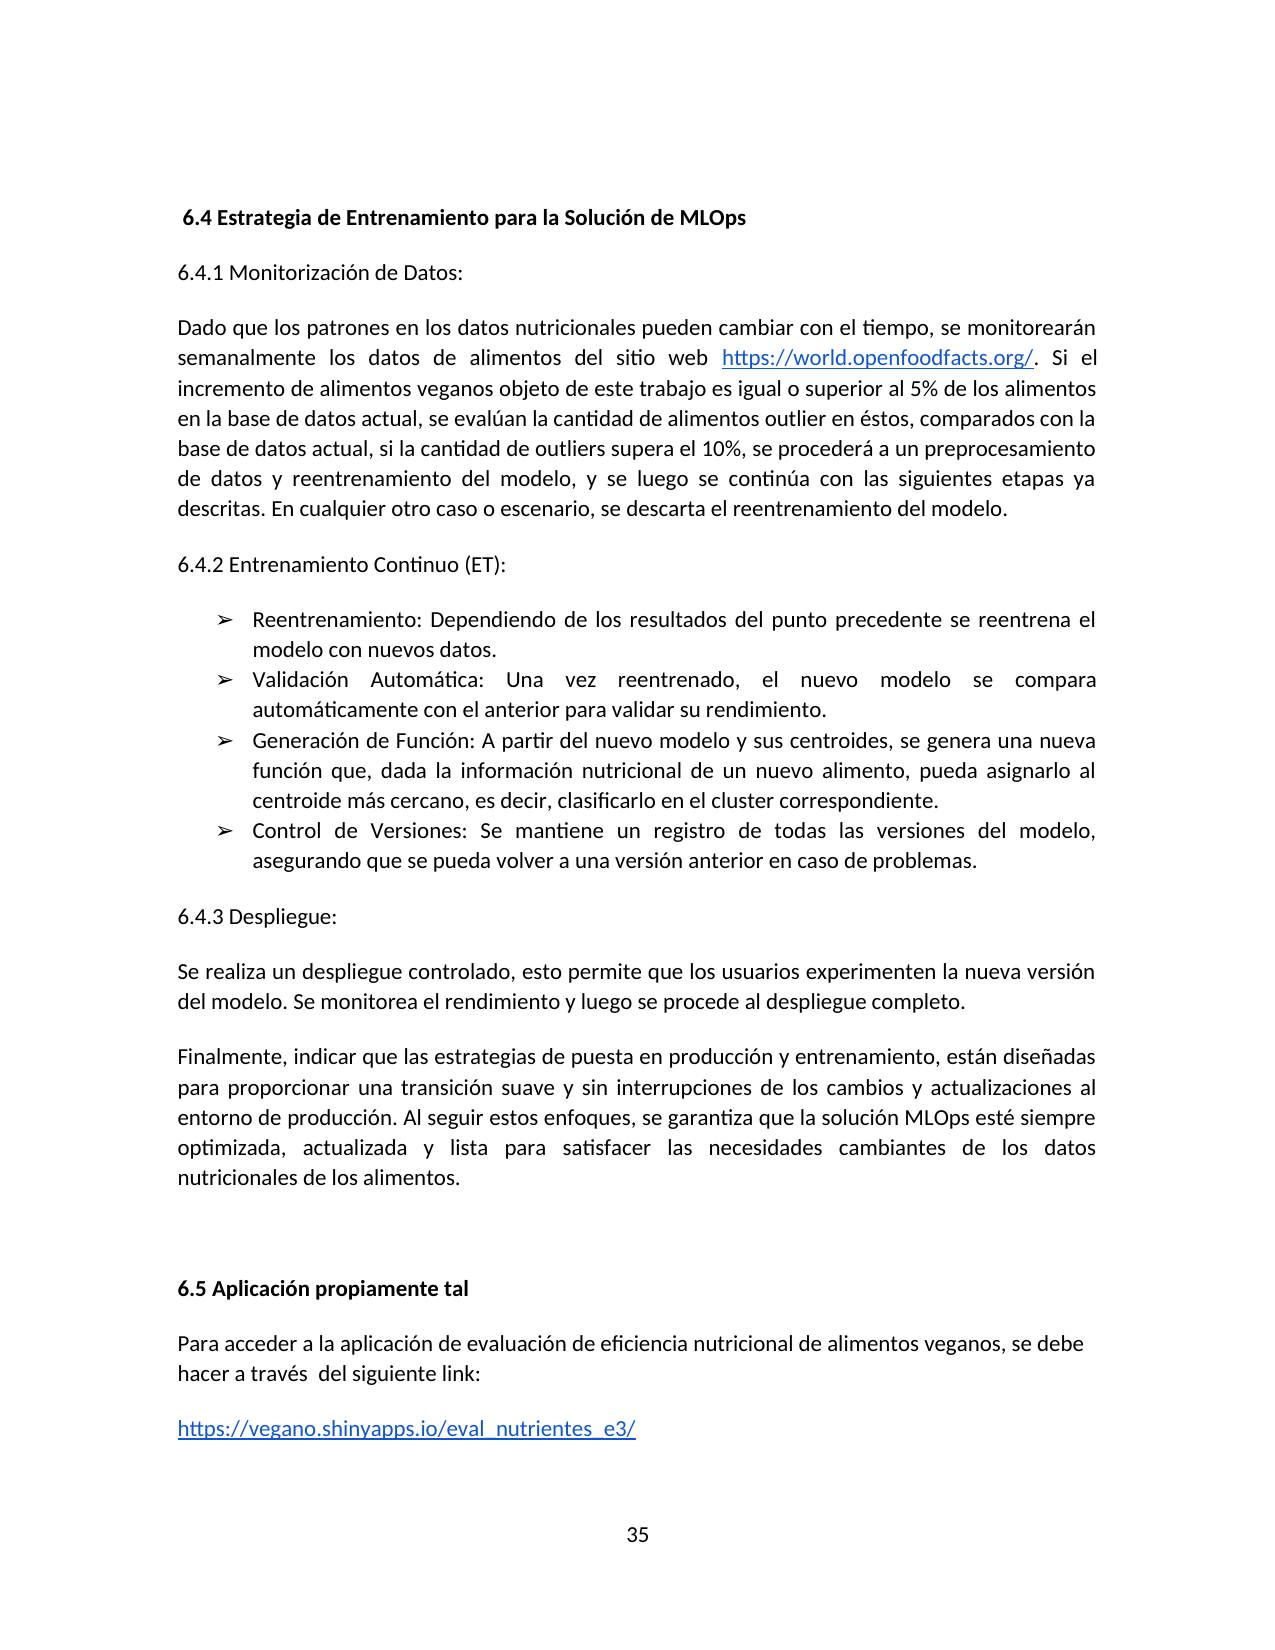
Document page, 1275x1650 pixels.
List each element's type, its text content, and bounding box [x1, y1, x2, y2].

text 6.4.2 Entrenamiento Continuo (ET): [177, 550, 1098, 578]
text 6.4.3 Despliegue: [177, 902, 1098, 930]
text Dado que los patrones en los datos nutricionales pueden cambiar con el tiempo, se monitorearán semanalmente los datos de alimentos del sitio web https://world.openfoodfacts.org/. Si el incremento de alimentos veganos objeto de este trabajo es igual o superior al 5% de los alimentos en la base de datos actual, se evalúan la cantidad de alimentos outlier en éstos, comparados con la base de datos actual, si la cantidad de outliers supera el 10%, se procederá a un preprocesamiento de datos y reentrenamiento del modelo, y se luego se continúa con las siguientes etapas ya descritas. En cualquier otro caso o escenario, se descarta el reentrenamiento del modelo. [177, 313, 1098, 522]
text Finalmente, indicar que las estrategias de puesta en producción y entrenamiento, están diseñadas para proporcionar una transición suave y sin interrupciones de los cambios y actualizaciones al entorno de producción. Al seguir estos enfoques, se garantiza que la solución MLOps esté siempre optimizada, actualizada y lista para satisfacer las necesidades cambiantes de los datos nutricionales de los alimentos. [177, 1042, 1098, 1191]
text https://vegano.shinyapps.io/eval_nutrientes_e3/ [177, 1414, 1098, 1442]
text 6.4.1 Monitorización de Datos: [177, 258, 1098, 286]
text Para acceder a la aplicación de evaluación de eficiencia nutricional de alimentos veganos, se debe hacer a través del siguiente link: [177, 1329, 1098, 1387]
list Control de Versiones: Se mantiene un registro de todas las versiones del modelo, asegurando que se pueda volver a una versión anterior en caso de problemas. [215, 816, 1098, 874]
list Validación Automática: Una vez reentrenado, el nuevo modelo se compara automáticamente con el anterior para validar su rendimiento. [215, 665, 1098, 723]
text Se realiza un despliegue controlado, esto permite que los usuarios experimenten la nueva versión del modelo. Se monitorea el rendimiento y luego se procede al despliegue completo. [177, 957, 1098, 1015]
text 6.5 Aplicación propiamente tal [177, 1274, 1098, 1302]
text 6.4 Estrategia de Entrenamiento para la Solución de MLOps [177, 203, 1098, 231]
list Reentrenamiento: Dependiendo de los resultados del punto precedente se reentrena el modelo con nuevos datos. [215, 605, 1098, 663]
list Generación de Función: A partir del nuevo modelo y sus centroides, se genera una nueva función que, dada la información nutricional de un nuevo alimento, pueda asignarlo al centroide más cercano, es decir, clasificarlo en el cluster correspondiente. [215, 726, 1098, 814]
